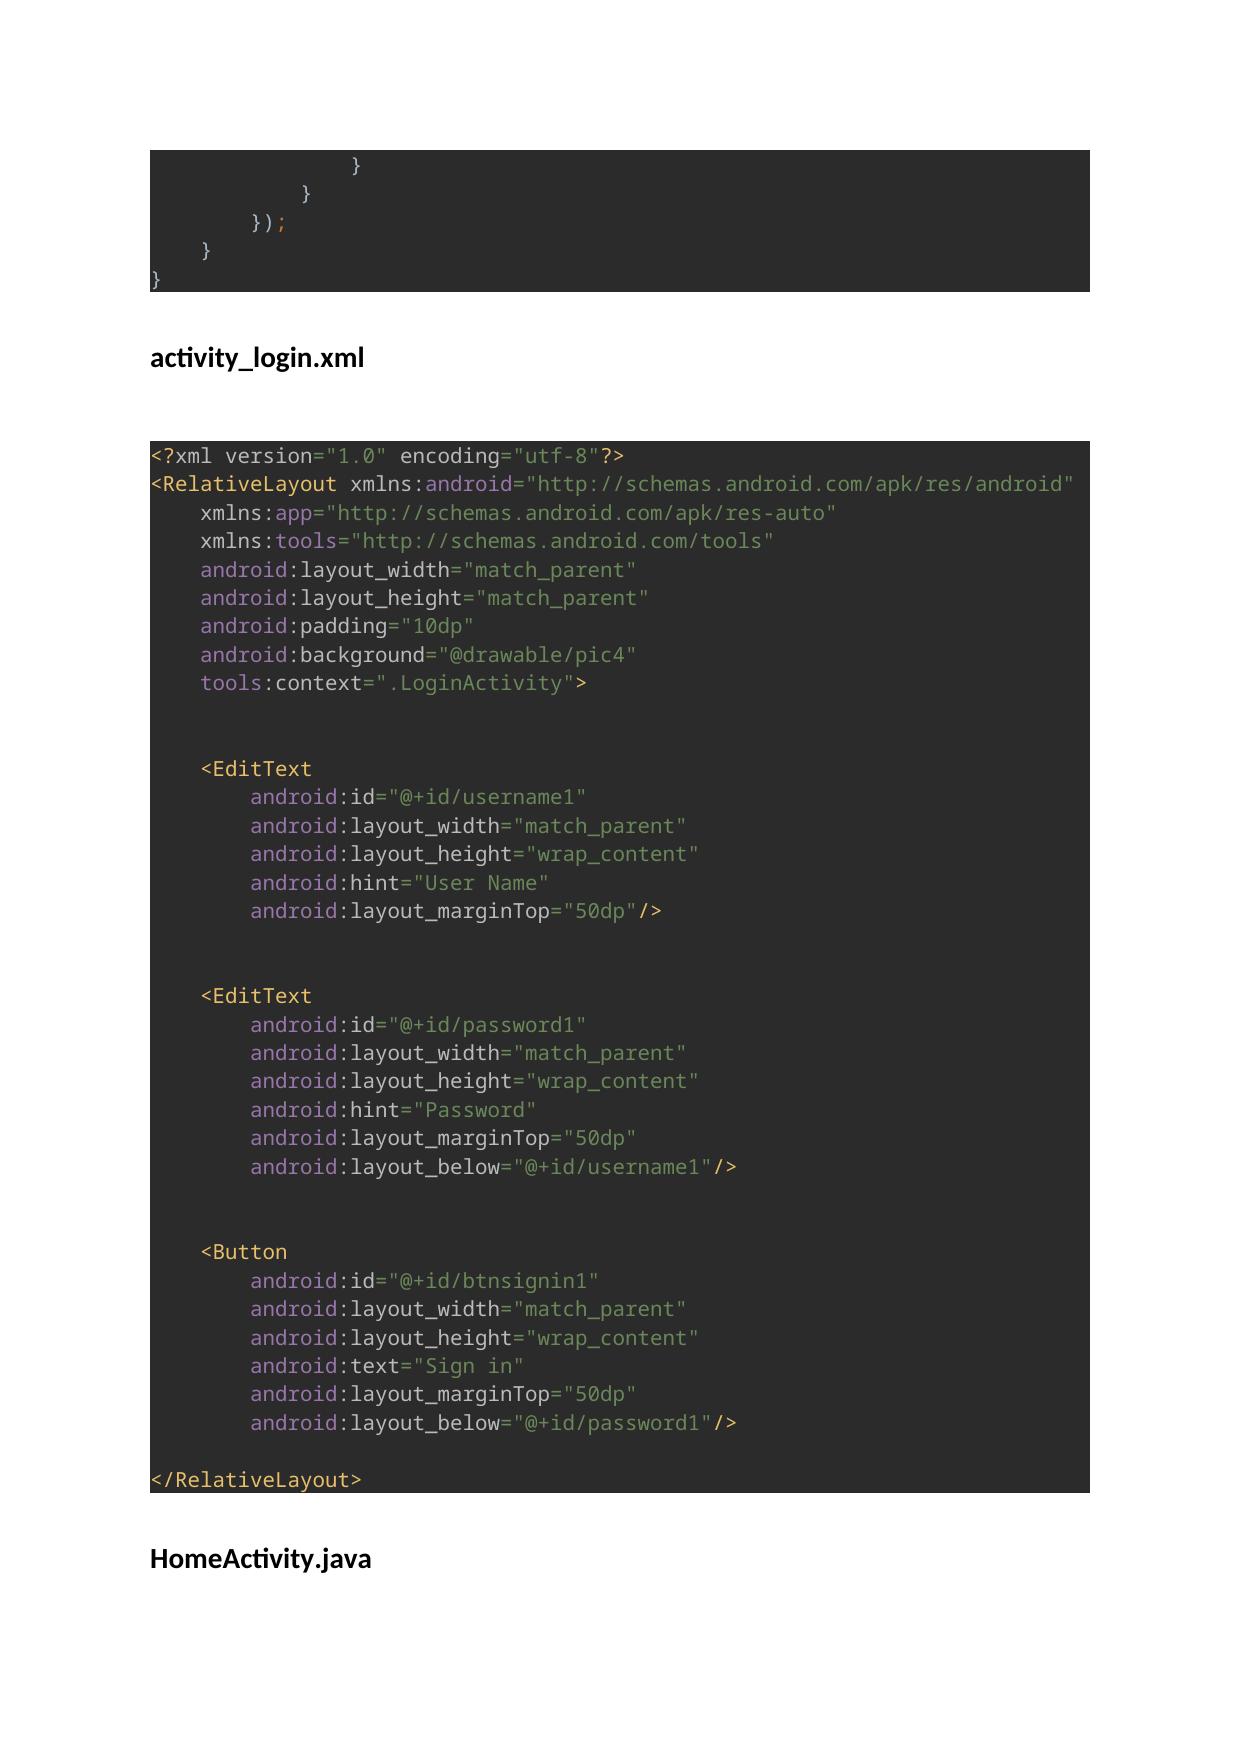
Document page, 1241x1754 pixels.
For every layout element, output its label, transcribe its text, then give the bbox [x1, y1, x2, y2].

text HomeActivity.java [150, 1540, 1090, 1576]
text <?xml version="1.0" encoding="utf-8"?> <RelativeLayout xmlns:android="http://schemas.android.com/apk/res/android" xmlns:app="http://schemas.android.com/apk/res-auto" xmlns:tools="http://schemas.android.com/tools" android:layout_width="match_parent" android:layout_height="match_parent" android:padding="10dp" android:background="@drawable/pic4" tools:context=".LoginActivity"> <EditText android:id="@+id/username1" android:layout_width="match_parent" android:layout_height="wrap_content" android:hint="User Name" android:layout_marginTop="50dp"/> <EditText android:id="@+id/password1" android:layout_width="match_parent" android:layout_height="wrap_content" android:hint="Password" android:layout_marginTop="50dp" android:layout_below="@+id/username1"/> <Button android:id="@+id/btnsignin1" android:layout_width="match_parent" android:layout_height="wrap_content" android:text="Sign in" android:layout_marginTop="50dp" android:layout_below="@+id/password1"/> </RelativeLayout> [150, 441, 1090, 1493]
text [150, 150, 1090, 292]
text activity_login.xml [150, 339, 1090, 375]
